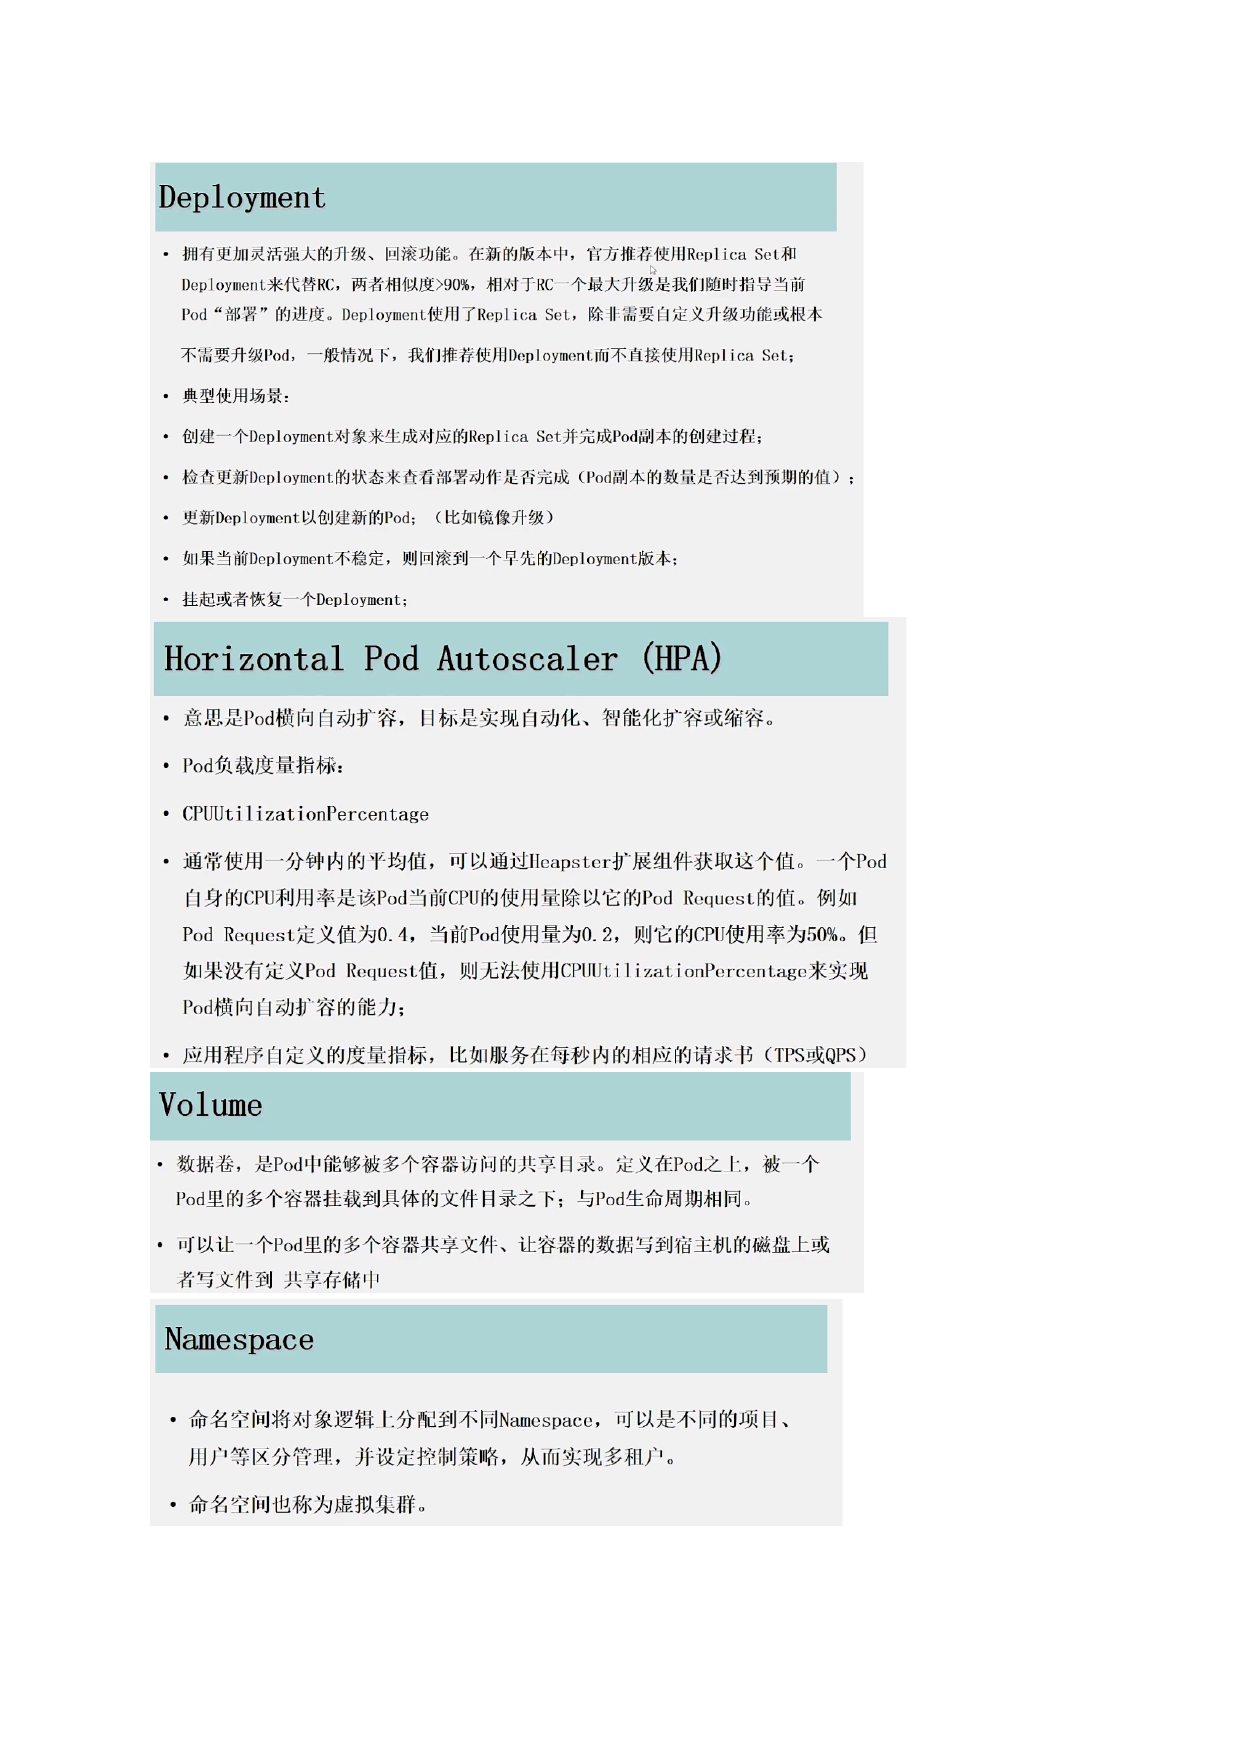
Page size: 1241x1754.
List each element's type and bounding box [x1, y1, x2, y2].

picture [150, 1072, 865, 1293]
picture [150, 1299, 843, 1526]
picture [150, 162, 907, 1068]
